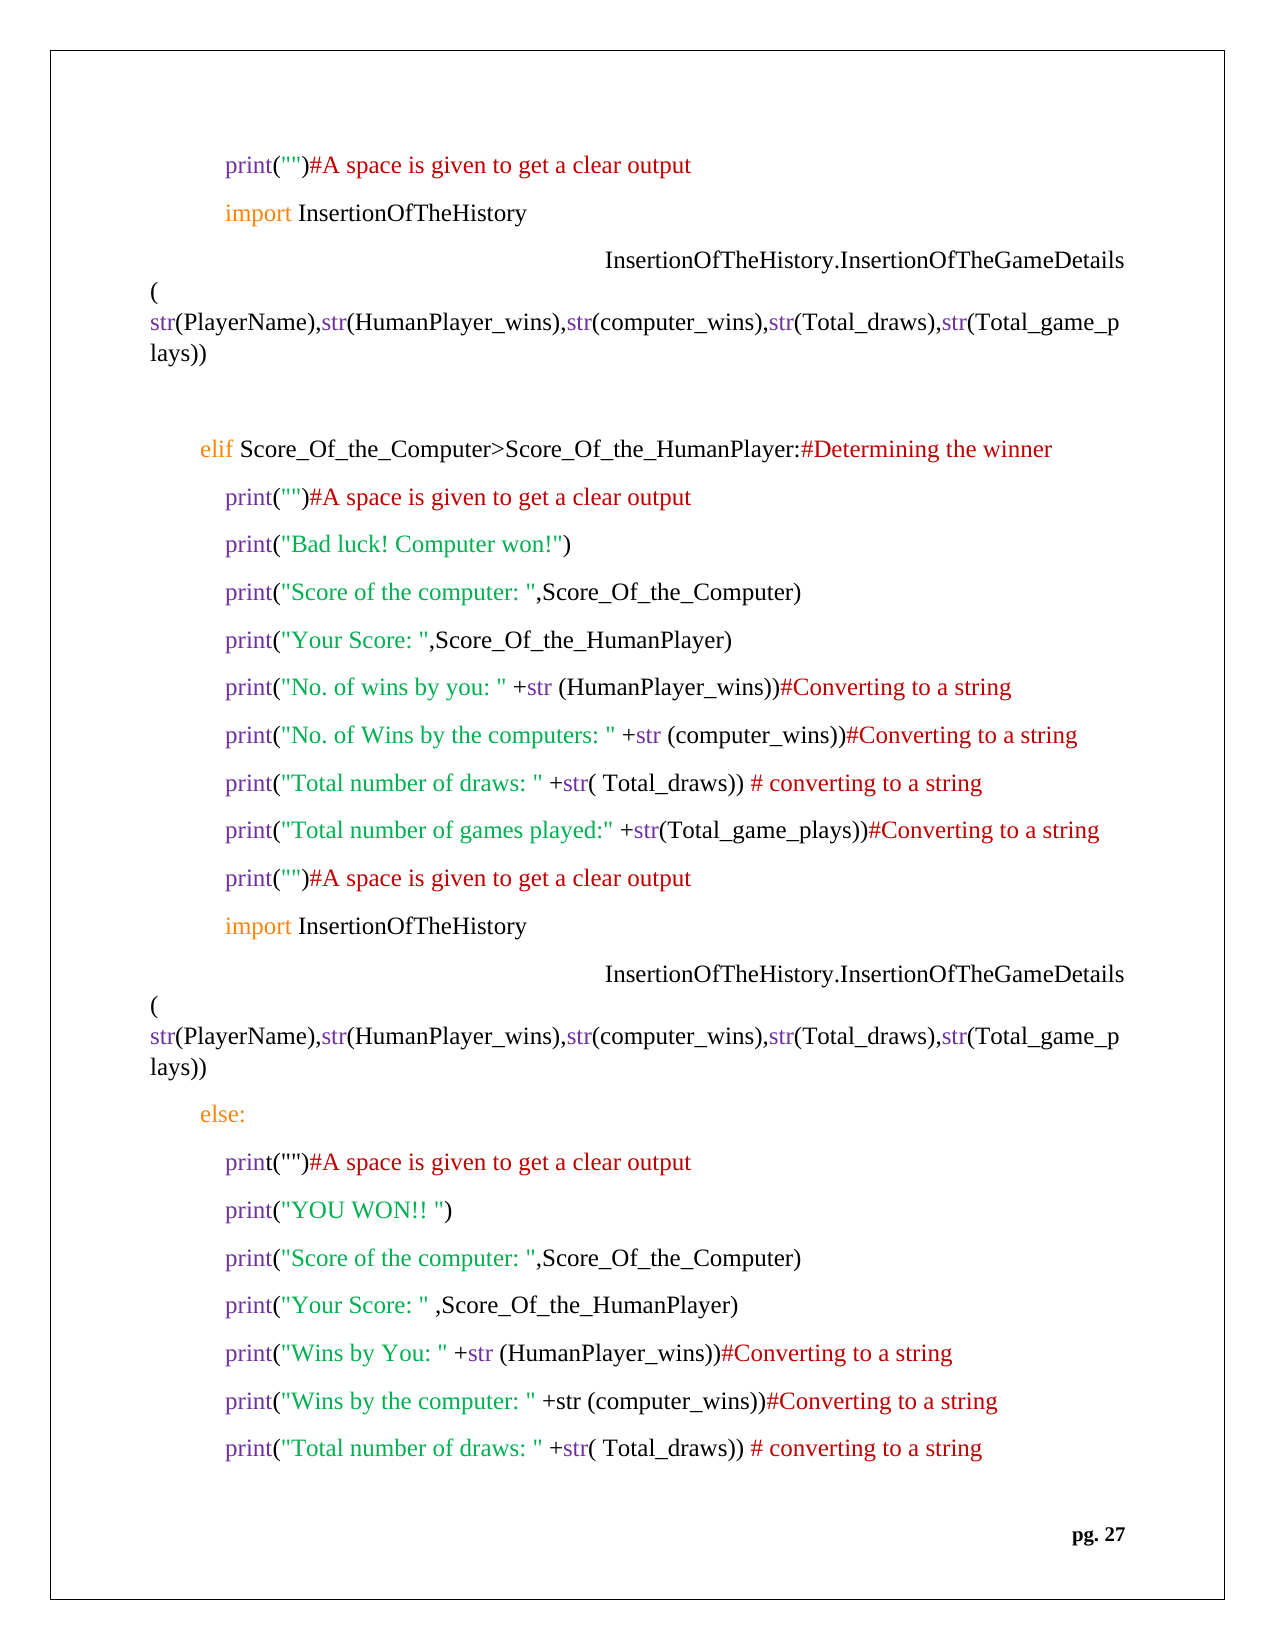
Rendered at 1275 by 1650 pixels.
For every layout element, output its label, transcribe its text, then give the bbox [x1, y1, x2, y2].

text print("Total number of draws: " +str( Total_draws)) # converting to a string [150, 1433, 1125, 1462]
text print("")#A space is given to get a clear output [150, 1147, 1125, 1176]
text import InsertionOfTheHistory [150, 198, 1125, 226]
text print("")#A space is given to get a clear output [150, 863, 1125, 892]
text print("Total number of games played:" +str(Total_game_plays))#Converting to a string [150, 816, 1125, 844]
text print("No. of wins by you: " +str (HumanPlayer_wins))#Converting to a string [150, 672, 1125, 701]
text print("")#A space is given to get a clear output [150, 150, 1125, 179]
text InsertionOfTheHistory.InsertionOfTheGameDetails (str(PlayerName),str(HumanPlayer_wins),str(computer_wins),str(Total_draws),str(Total_game_plays)) [150, 245, 1125, 367]
text print("Your Score: ",Score_Of_the_HumanPlayer) [150, 625, 1125, 653]
text elif Score_Of_the_Computer>Score_Of_the_HumanPlayer:#Determining the winner [150, 434, 1125, 463]
text print("")#A space is given to get a clear output [150, 482, 1125, 510]
text print("Score of the computer: ",Score_Of_the_Computer) [150, 577, 1125, 606]
text print("Total number of draws: " +str( Total_draws)) # converting to a string [150, 768, 1125, 797]
text print("Score of the computer: ",Score_Of_the_Computer) [150, 1243, 1125, 1271]
text print("Bad luck! Computer won!") [150, 529, 1125, 558]
text print("No. of Wins by the computers: " +str (computer_wins))#Converting to a string [150, 720, 1125, 749]
text print("Wins by the computer: " +str (computer_wins))#Converting to a string [150, 1386, 1125, 1414]
text import InsertionOfTheHistory [150, 911, 1125, 940]
text print("Wins by You: " +str (HumanPlayer_wins))#Converting to a string [150, 1338, 1125, 1367]
text else: [150, 1099, 1125, 1128]
text InsertionOfTheHistory.InsertionOfTheGameDetails (str(PlayerName),str(HumanPlayer_wins),str(computer_wins),str(Total_draws),str(Total_game_plays)) [150, 959, 1125, 1081]
text print("Your Score: " ,Score_Of_the_HumanPlayer) [150, 1290, 1125, 1319]
text print("YOU WON!! ") [150, 1195, 1125, 1224]
